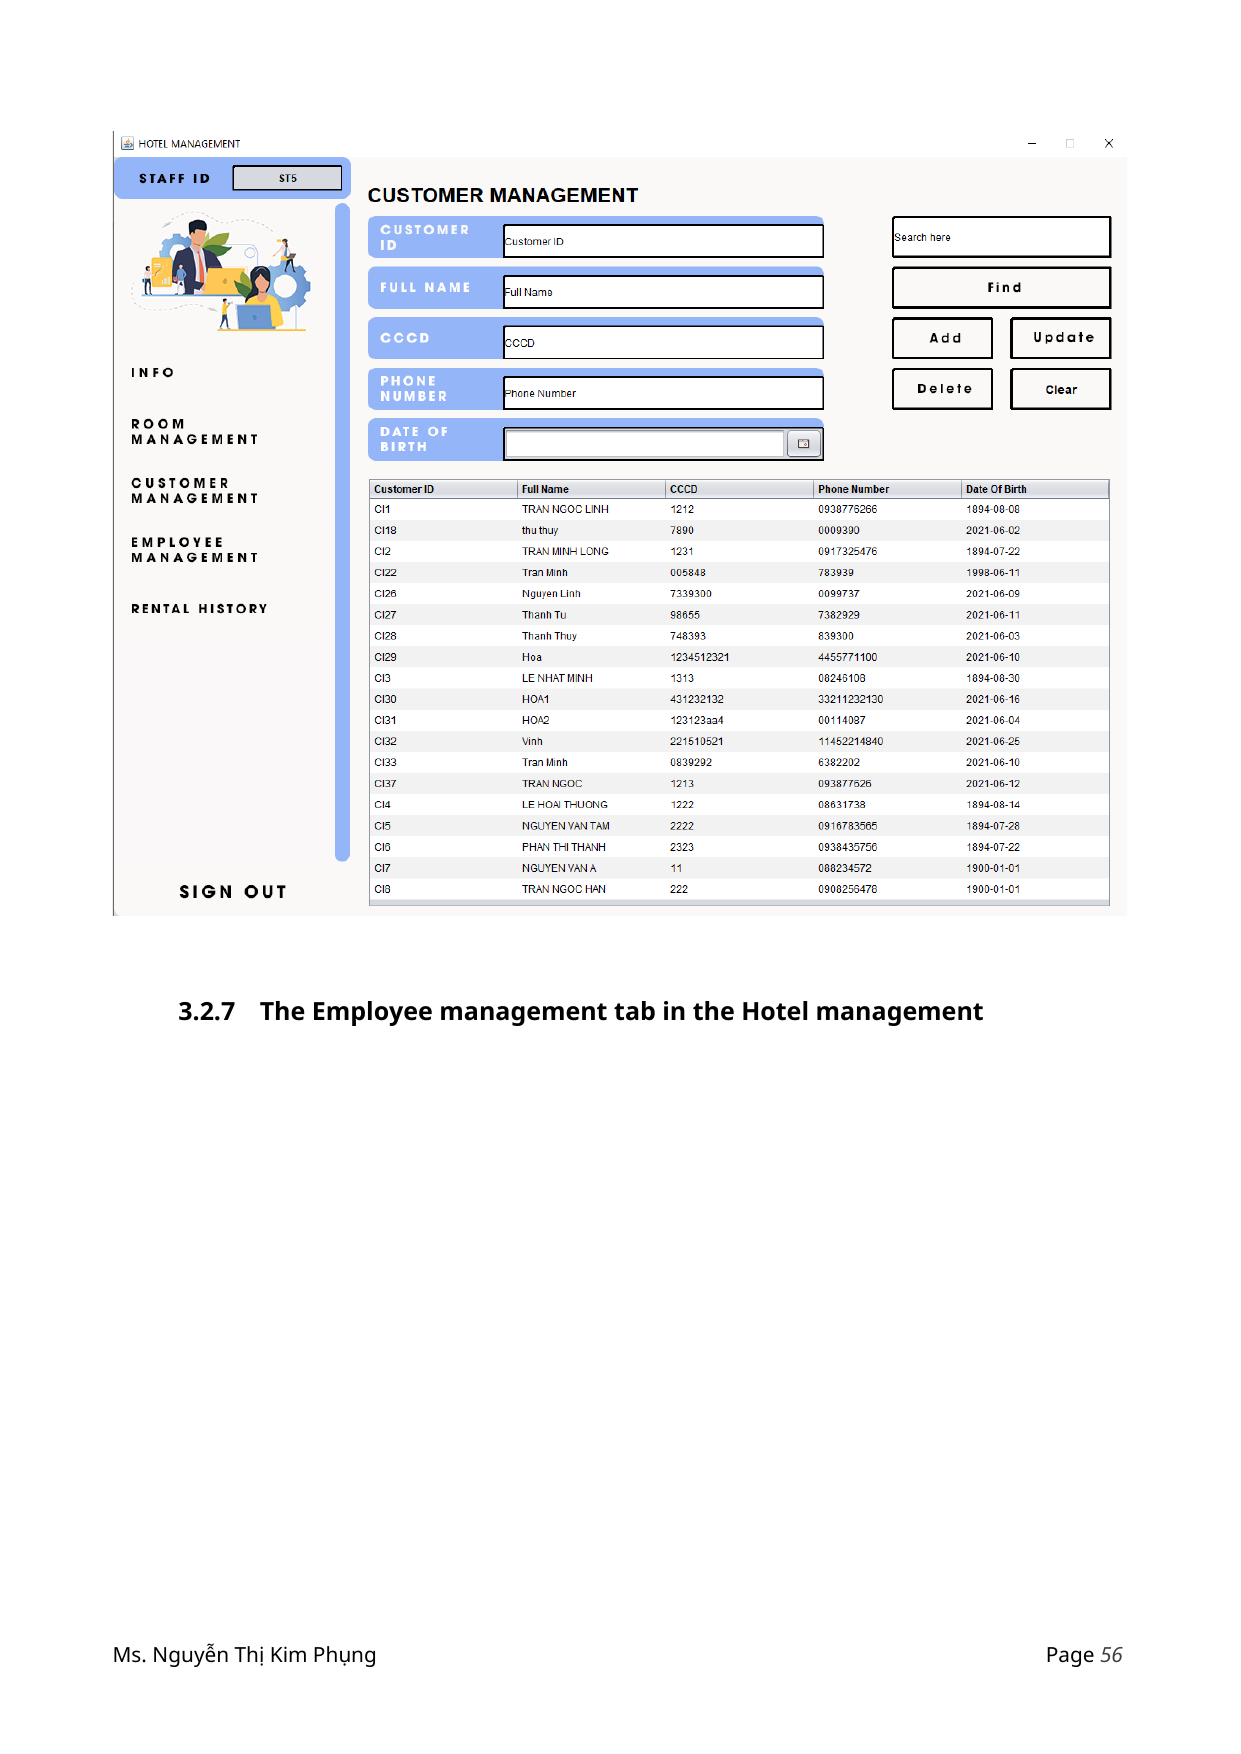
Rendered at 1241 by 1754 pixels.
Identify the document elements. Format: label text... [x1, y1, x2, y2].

subtitle The Employee management tab in the Hotel management [178, 993, 1128, 1027]
picture [112, 131, 1128, 916]
